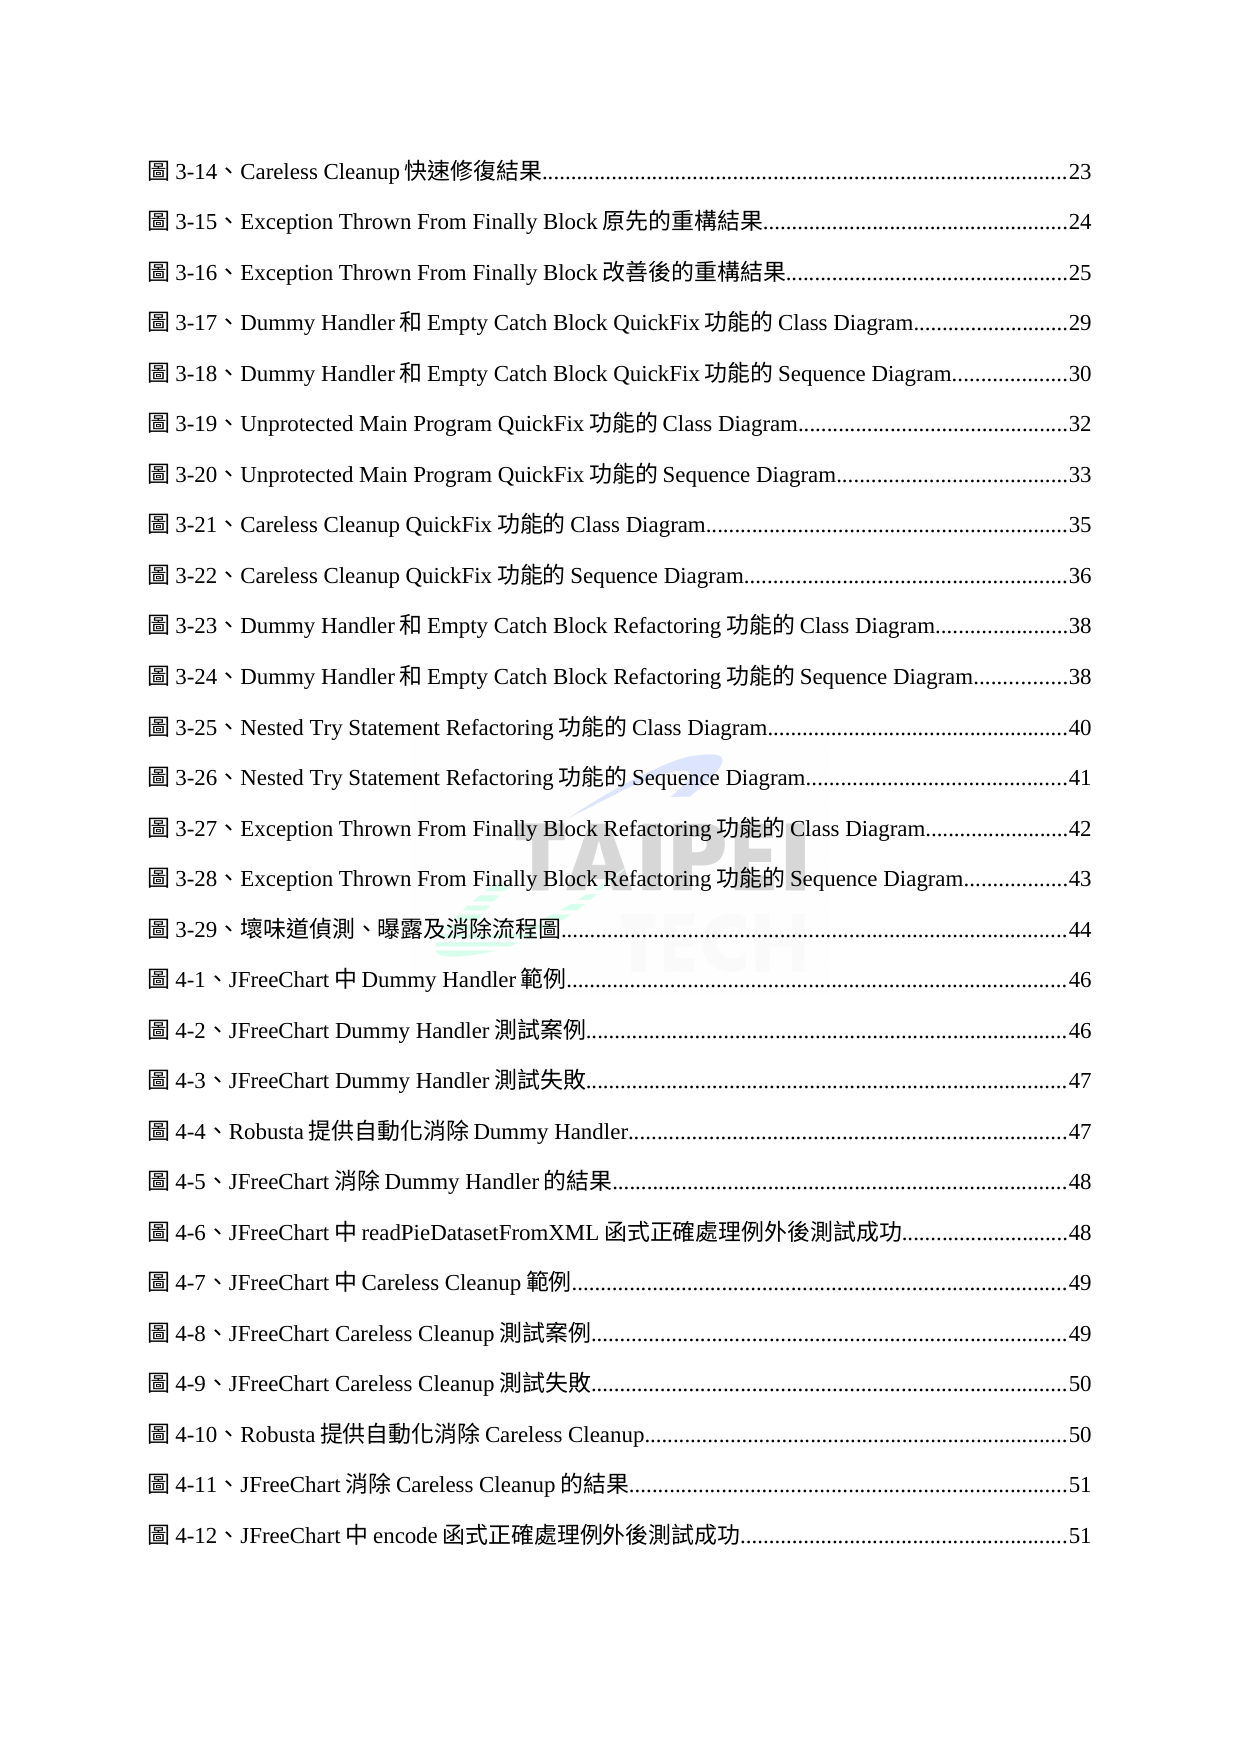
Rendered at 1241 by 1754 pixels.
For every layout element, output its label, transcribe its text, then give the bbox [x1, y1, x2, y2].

text 圖3-17、Dummy Handler和Empty Catch Block QuickFix功能的Class Diagram 29 [148, 302, 1092, 340]
text 圖4-5、JFreeChart消除Dummy Handler的結果 48 [148, 1161, 1092, 1198]
text 圖4-10、Robusta提供自動化消除Careless Cleanup 50 [148, 1414, 1092, 1451]
text 圖3-15、Exception Thrown From Finally Block原先的重構結果 24 [148, 201, 1092, 239]
text 圖3-20、Unprotected Main Program QuickFix功能的Sequence Diagram 33 [148, 454, 1092, 491]
text 圖3-25、Nested Try Statement Refactoring功能的Class Diagram 40 [148, 706, 1092, 744]
text 圖3-27、Exception Thrown From Finally Block Refactoring功能的Class Diagram 42 [148, 807, 1092, 845]
text 圖3-26、Nested Try Statement Refactoring功能的Sequence Diagram 41 [148, 757, 1092, 794]
text 圖4-3、JFreeChart Dummy Handler測試失敗 47 [148, 1060, 1092, 1097]
text 圖3-19、Unprotected Main Program QuickFix功能的Class Diagram 32 [148, 403, 1092, 441]
text 圖3-29、壞味道偵測、曝露及消除流程圖 44 [148, 908, 1092, 946]
text 圖4-12、JFreeChart中encode函式正確處理例外後測試成功 51 [148, 1515, 1092, 1552]
text 圖3-14、Careless Cleanup快速修復結果 23 [148, 151, 1092, 188]
text 圖3-22、Careless Cleanup QuickFix功能的Sequence Diagram 36 [148, 555, 1092, 592]
text 圖4-4、Robusta提供自動化消除Dummy Handler 47 [148, 1111, 1092, 1148]
text 圖4-11、JFreeChart消除Careless Cleanup的結果 51 [148, 1464, 1092, 1502]
text 圖4-9、JFreeChart Careless Cleanup測試失敗 50 [148, 1363, 1092, 1401]
text 圖3-24、Dummy Handler和Empty Catch Block Refactoring功能的Sequence Diagram 38 [148, 656, 1092, 693]
text 圖4-7、JFreeChart中Careless Cleanup範例 49 [148, 1262, 1092, 1299]
text 圖4-2、JFreeChart Dummy Handler測試案例 46 [148, 1009, 1092, 1047]
text 圖3-23、Dummy Handler和Empty Catch Block Refactoring功能的Class Diagram 38 [148, 605, 1092, 643]
text 圖4-1、JFreeChart中Dummy Handler範例 46 [148, 959, 1092, 996]
text 圖3-21、Careless Cleanup QuickFix功能的Class Diagram 35 [148, 504, 1092, 542]
text 圖3-28、Exception Thrown From Finally Block Refactoring功能的Sequence Diagram 43 [148, 858, 1092, 895]
text 圖4-8、JFreeChart Careless Cleanup測試案例 49 [148, 1313, 1092, 1350]
text 圖4-6、JFreeChart中readPieDatasetFromXML函式正確處理例外後測試成功 48 [148, 1212, 1092, 1249]
text 圖3-18、Dummy Handler和Empty Catch Block QuickFix功能的Sequence Diagram 30 [148, 353, 1092, 390]
text 圖3-16、Exception Thrown From Finally Block改善後的重構結果 25 [148, 252, 1092, 289]
